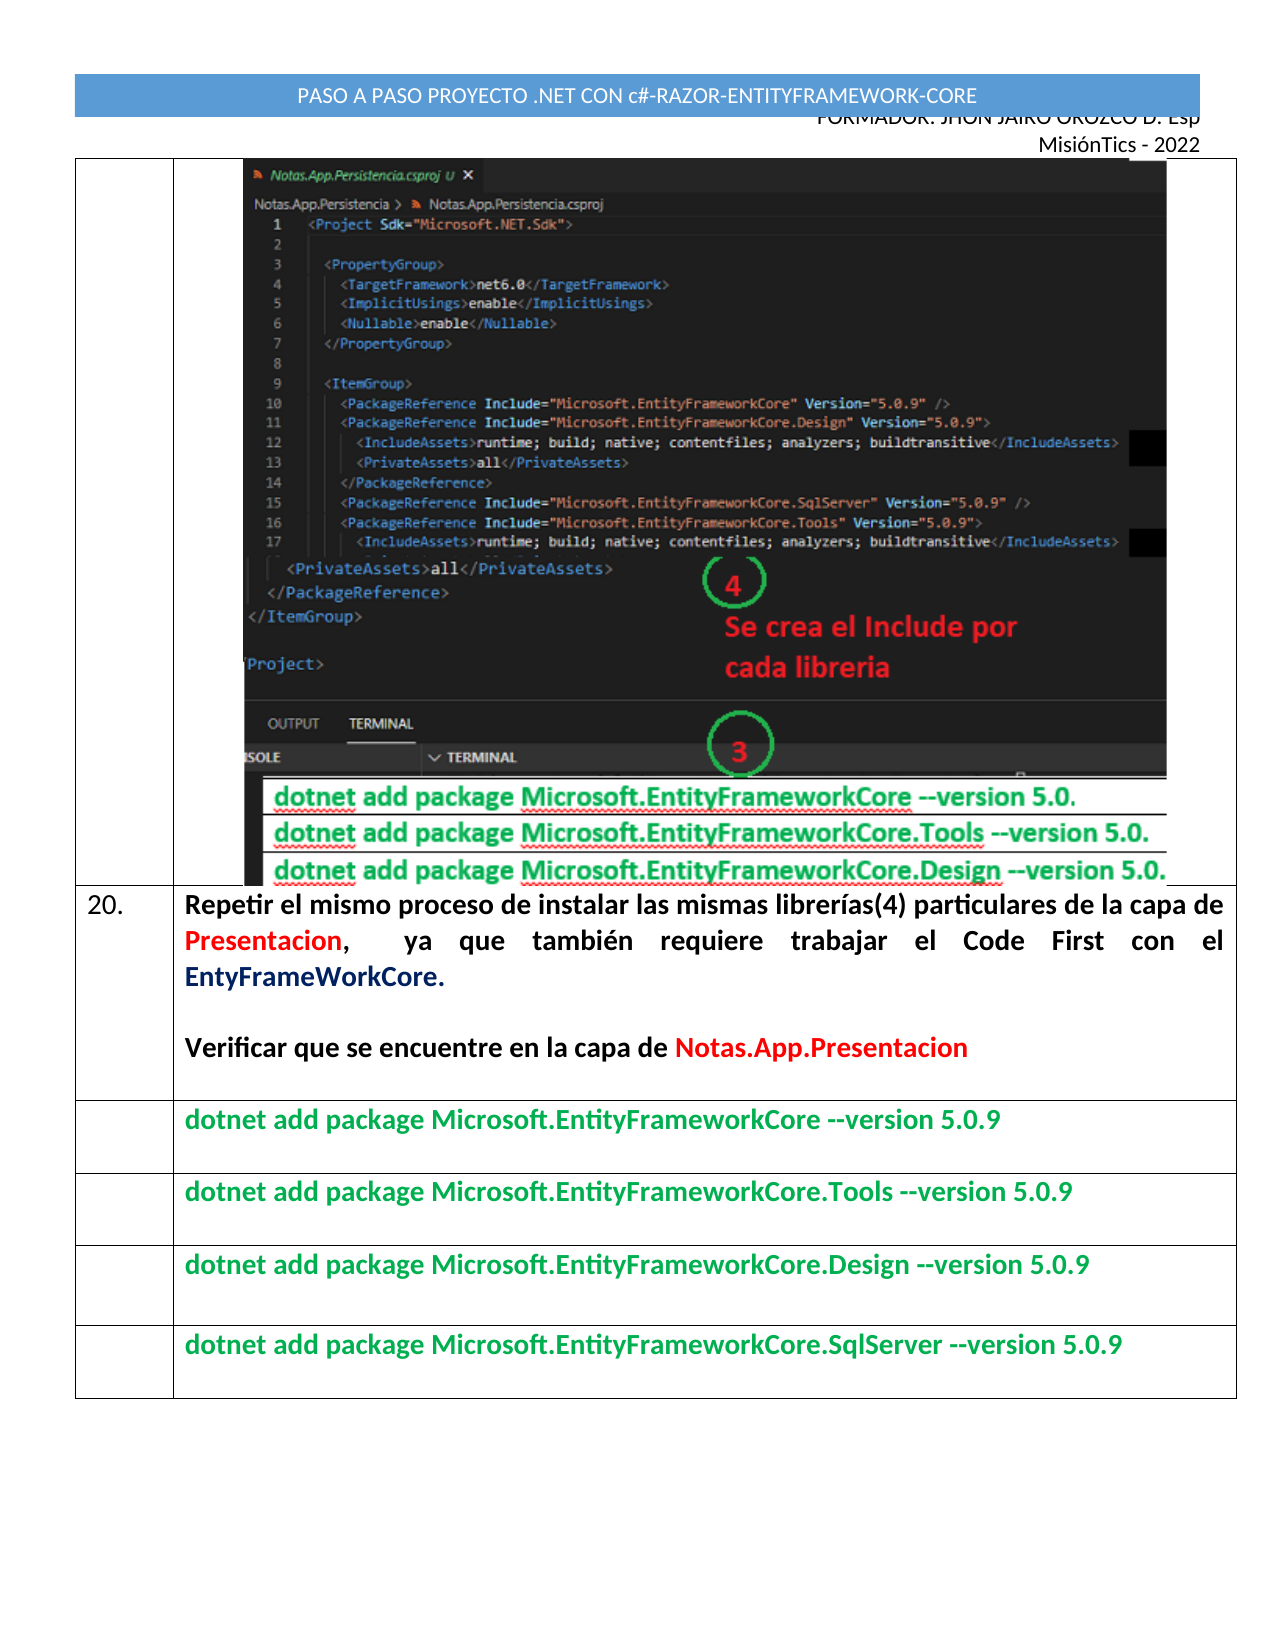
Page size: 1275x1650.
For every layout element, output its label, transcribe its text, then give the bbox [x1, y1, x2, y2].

table_cell [76, 1174, 173, 1245]
table_cell [1167, 159, 1236, 885]
table_cell [76, 1246, 173, 1325]
picture [243, 158, 1167, 886]
table_cell [76, 1101, 173, 1172]
table_cell [174, 159, 243, 885]
table_cell dotnet add package Microsoft.EntityFrameworkCore.Design --version 5.0.9 [174, 1246, 1236, 1325]
table_cell [76, 1326, 173, 1398]
table_cell [76, 159, 173, 885]
table_cell [76, 886, 173, 1100]
table_cell Repetir el mismo proceso de instalar las mismas librerías(4) particulares de la capa de Presentacion, ya que también requiere trabajar el Code First con el EntyFrameWorkCore. Verificar que se encuentre en la capa de Notas.App.Presentacion [174, 886, 1236, 1100]
table_cell dotnet add package Microsoft.EntityFrameworkCore.SqlServer --version 5.0.9 [174, 1326, 1236, 1398]
table_cell dotnet add package Microsoft.EntityFrameworkCore.Tools --version 5.0.9 [174, 1174, 1236, 1245]
table_cell dotnet add package Microsoft.EntityFrameworkCore --version 5.0.9 [174, 1101, 1236, 1172]
